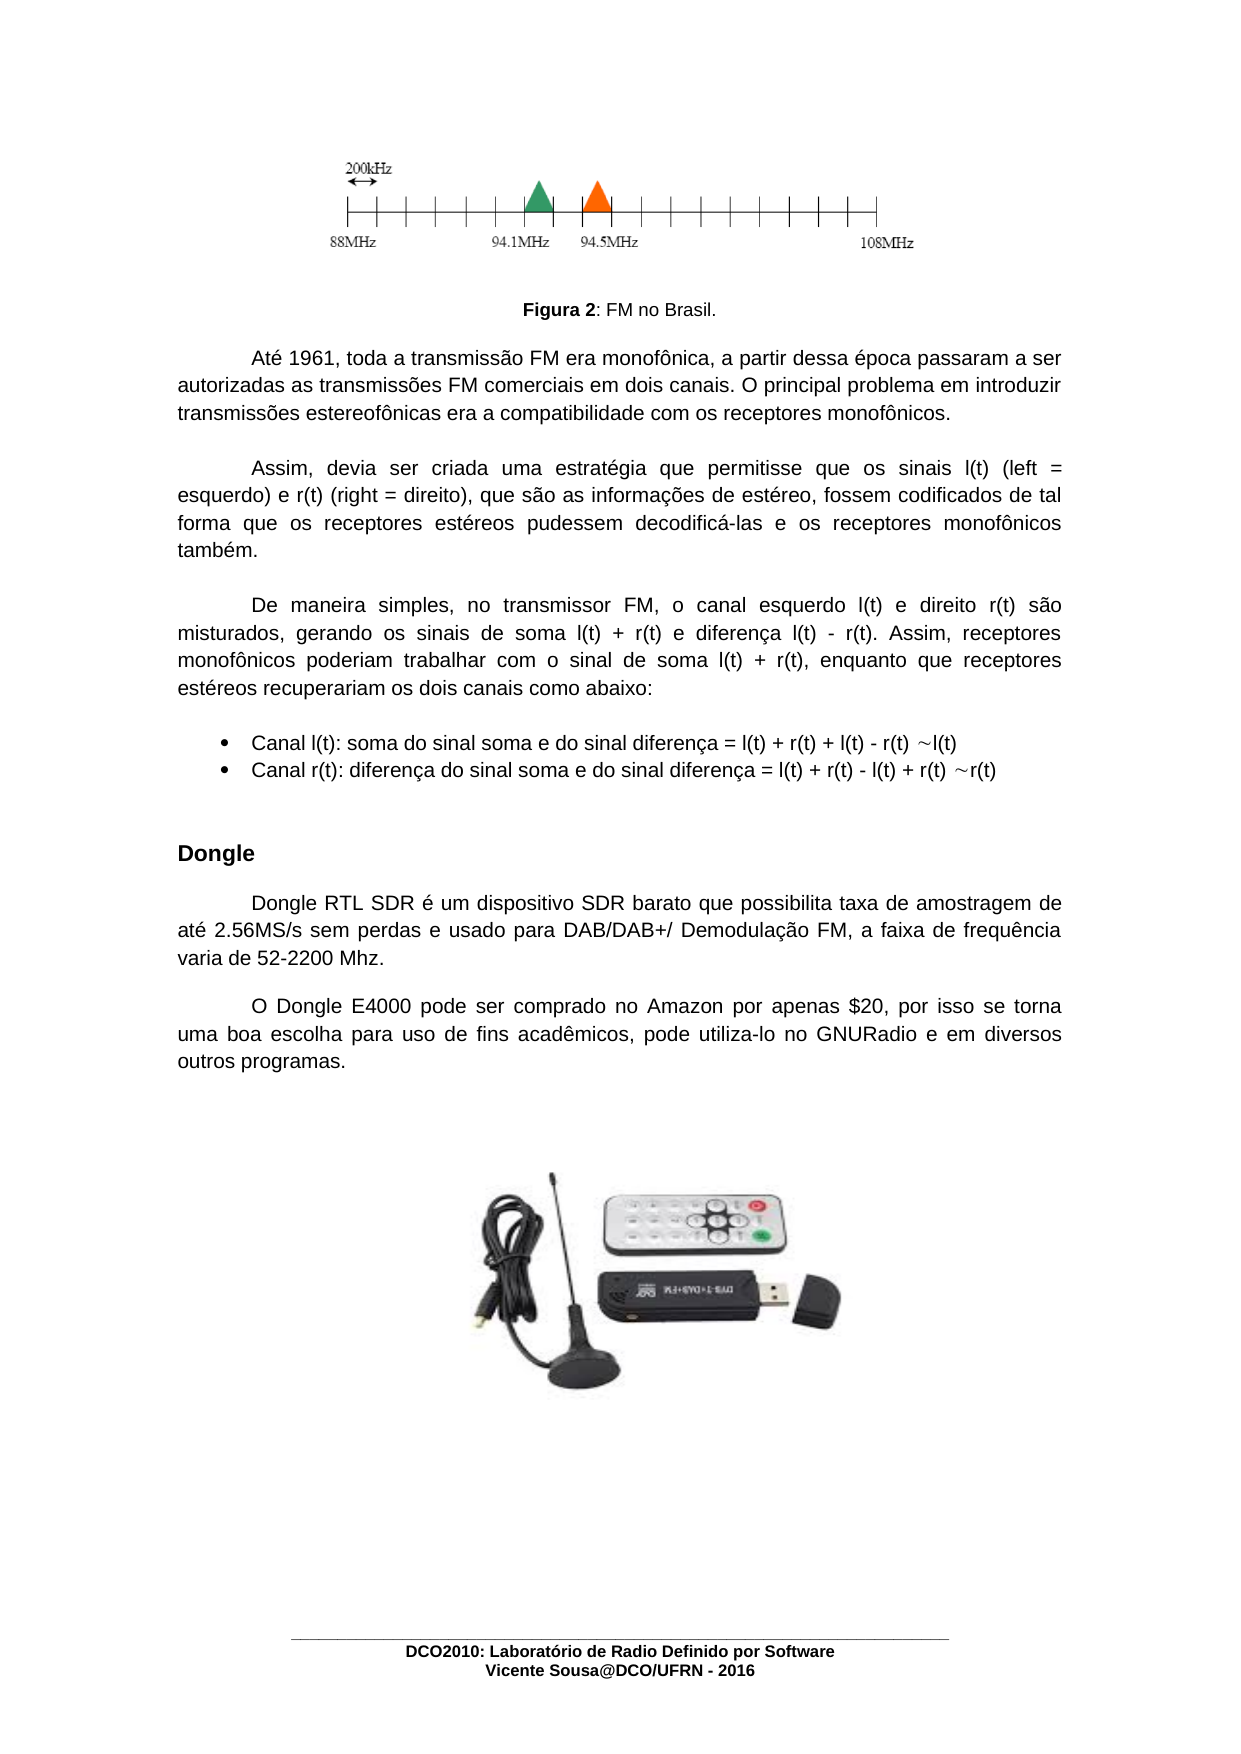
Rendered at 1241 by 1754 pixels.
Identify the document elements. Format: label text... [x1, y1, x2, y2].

picture [440, 1097, 874, 1452]
text Até 1961, toda a transmissão FM era monofônica, a partir dessa época passaram a ser autorizadas as transmissões FM comerciais em dois canais. O principal problema em introduzir transmissões estereofônicas era a compatibilidade com os receptores monofônicos. [177, 346, 1063, 425]
list Canal r(t): diferença do sinal soma e do sinal diferença = l(t) + r(t) - l(t) + r(t) r(t) [221, 758, 1063, 782]
table_cell Figura 2: FM no Brasil. [165, 299, 1074, 346]
text Dongle [177, 840, 1063, 866]
list Canal l(t): soma do sinal soma e do sinal diferença = l(t) + r(t) + l(t) - r(t) l(t) [221, 731, 1063, 755]
picture [310, 147, 929, 274]
text Dongle RTL SDR é um dispositivo SDR barato que possibilita taxa de amostragem de até 2.56MS/s sem perdas e usado para DAB/DAB+/ Demodulação FM, a faixa de frequência varia de 52-2200 Mhz. [177, 891, 1063, 970]
text De maneira simples, no transmissor FM, o canal esquerdo l(t) e direito r(t) são misturados, gerando os sinais de soma l(t) + r(t) e diferença l(t) - r(t). Assim, receptores monofônicos poderiam trabalhar com o sinal de soma l(t) + r(t), enquanto que receptores estéreos recuperariam os dois canais como abaixo: [177, 593, 1063, 700]
text Assim, devia ser criada uma estratégia que permitisse que os sinais l(t) (left = esquerdo) e r(t) (right = direito), que são as informações de estéreo, fossem codificados de tal forma que os receptores estéreos pudessem decodificá-las e os receptores monofônicos também. [177, 456, 1063, 562]
text O Dongle E4000 pode ser comprado no Amazon por apenas $20, por isso se torna uma boa escolha para uso de fins acadêmicos, pode utiliza-lo no GNURadio e em diversos outros programas. [177, 994, 1063, 1073]
table_header [165, 148, 1074, 299]
